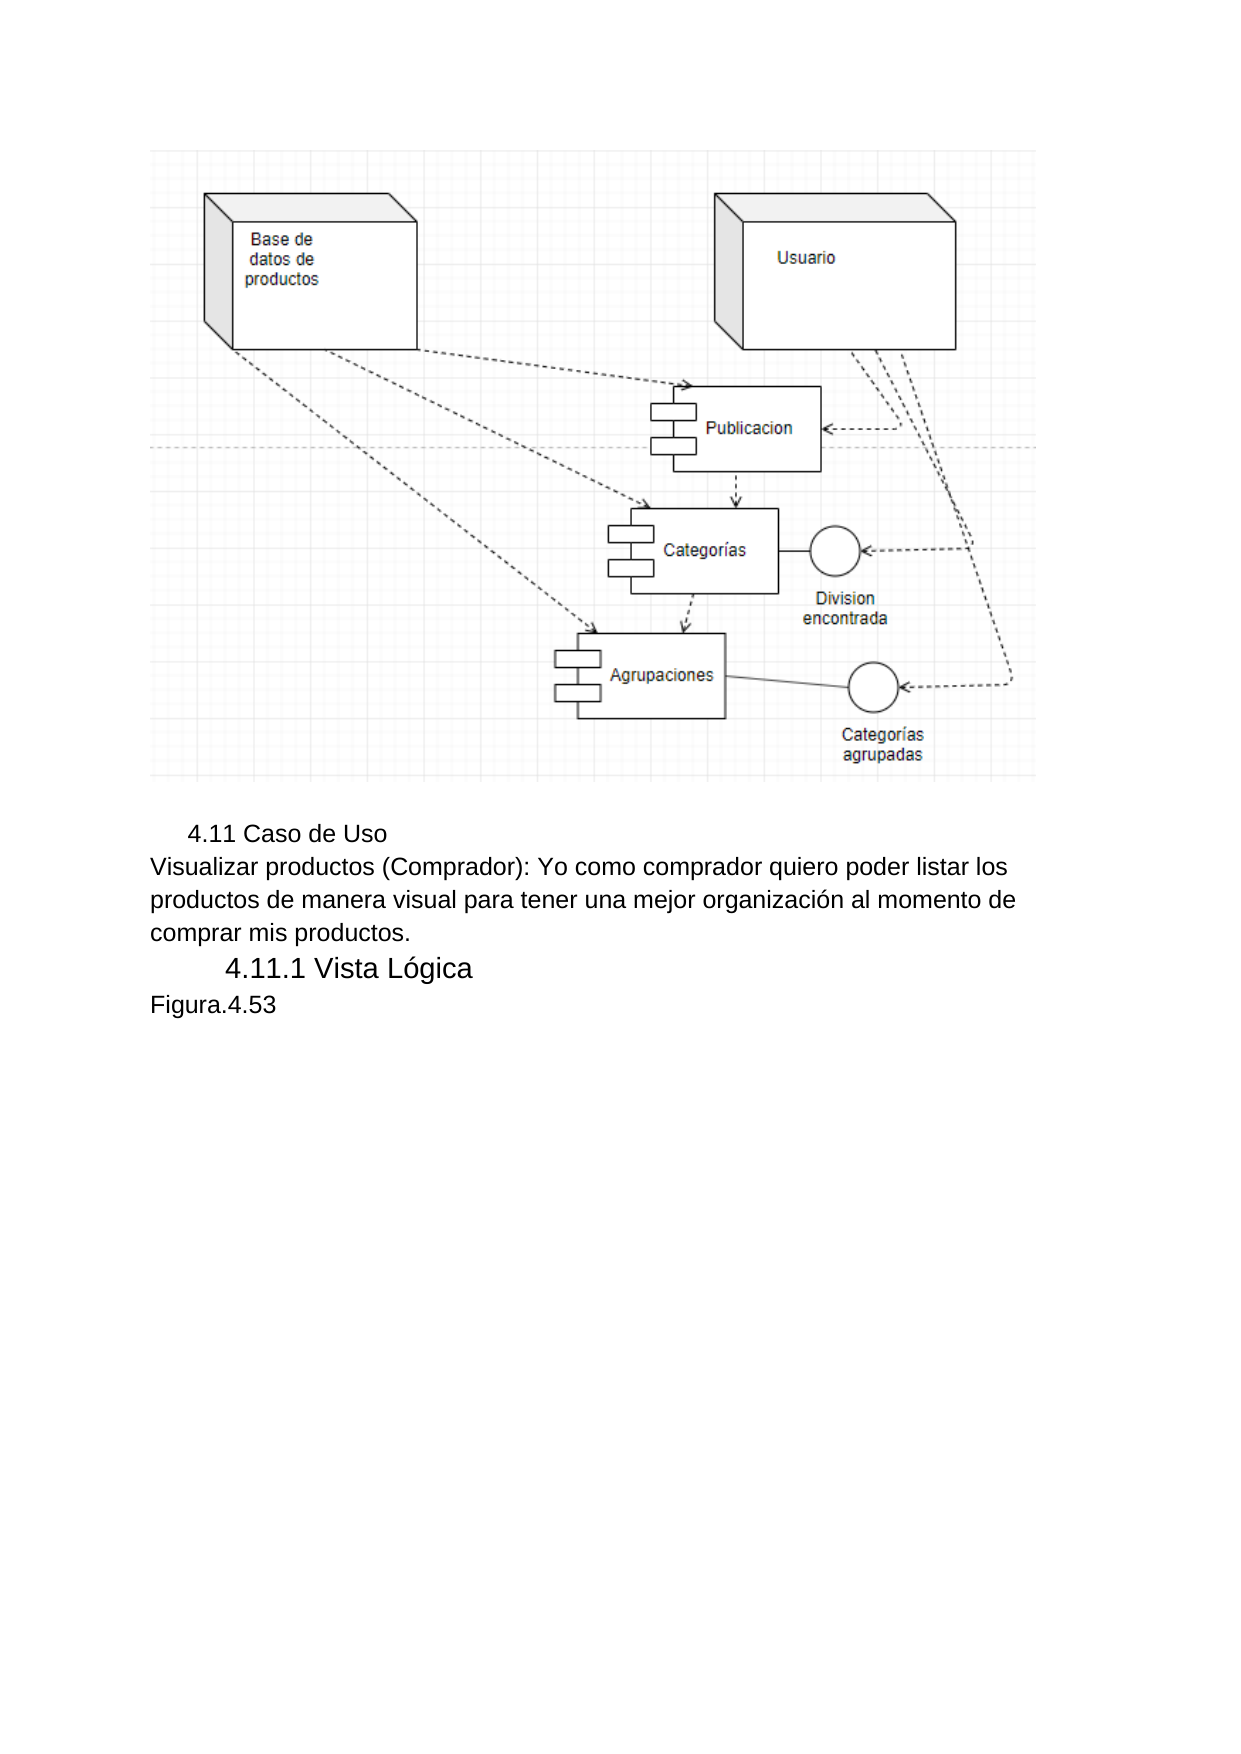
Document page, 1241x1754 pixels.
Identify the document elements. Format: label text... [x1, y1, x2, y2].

text Visualizar productos (Comprador): Yo como comprador quiero poder listar los productos de manera visual para tener una mejor organización al momento de comprar mis productos. [150, 852, 1090, 947]
text 4.11.1 Vista Lógica [150, 951, 1090, 984]
text 4.11 Caso de Uso [187, 819, 1090, 848]
picture [150, 150, 1036, 782]
text Figura.4.53 [150, 989, 1090, 1018]
